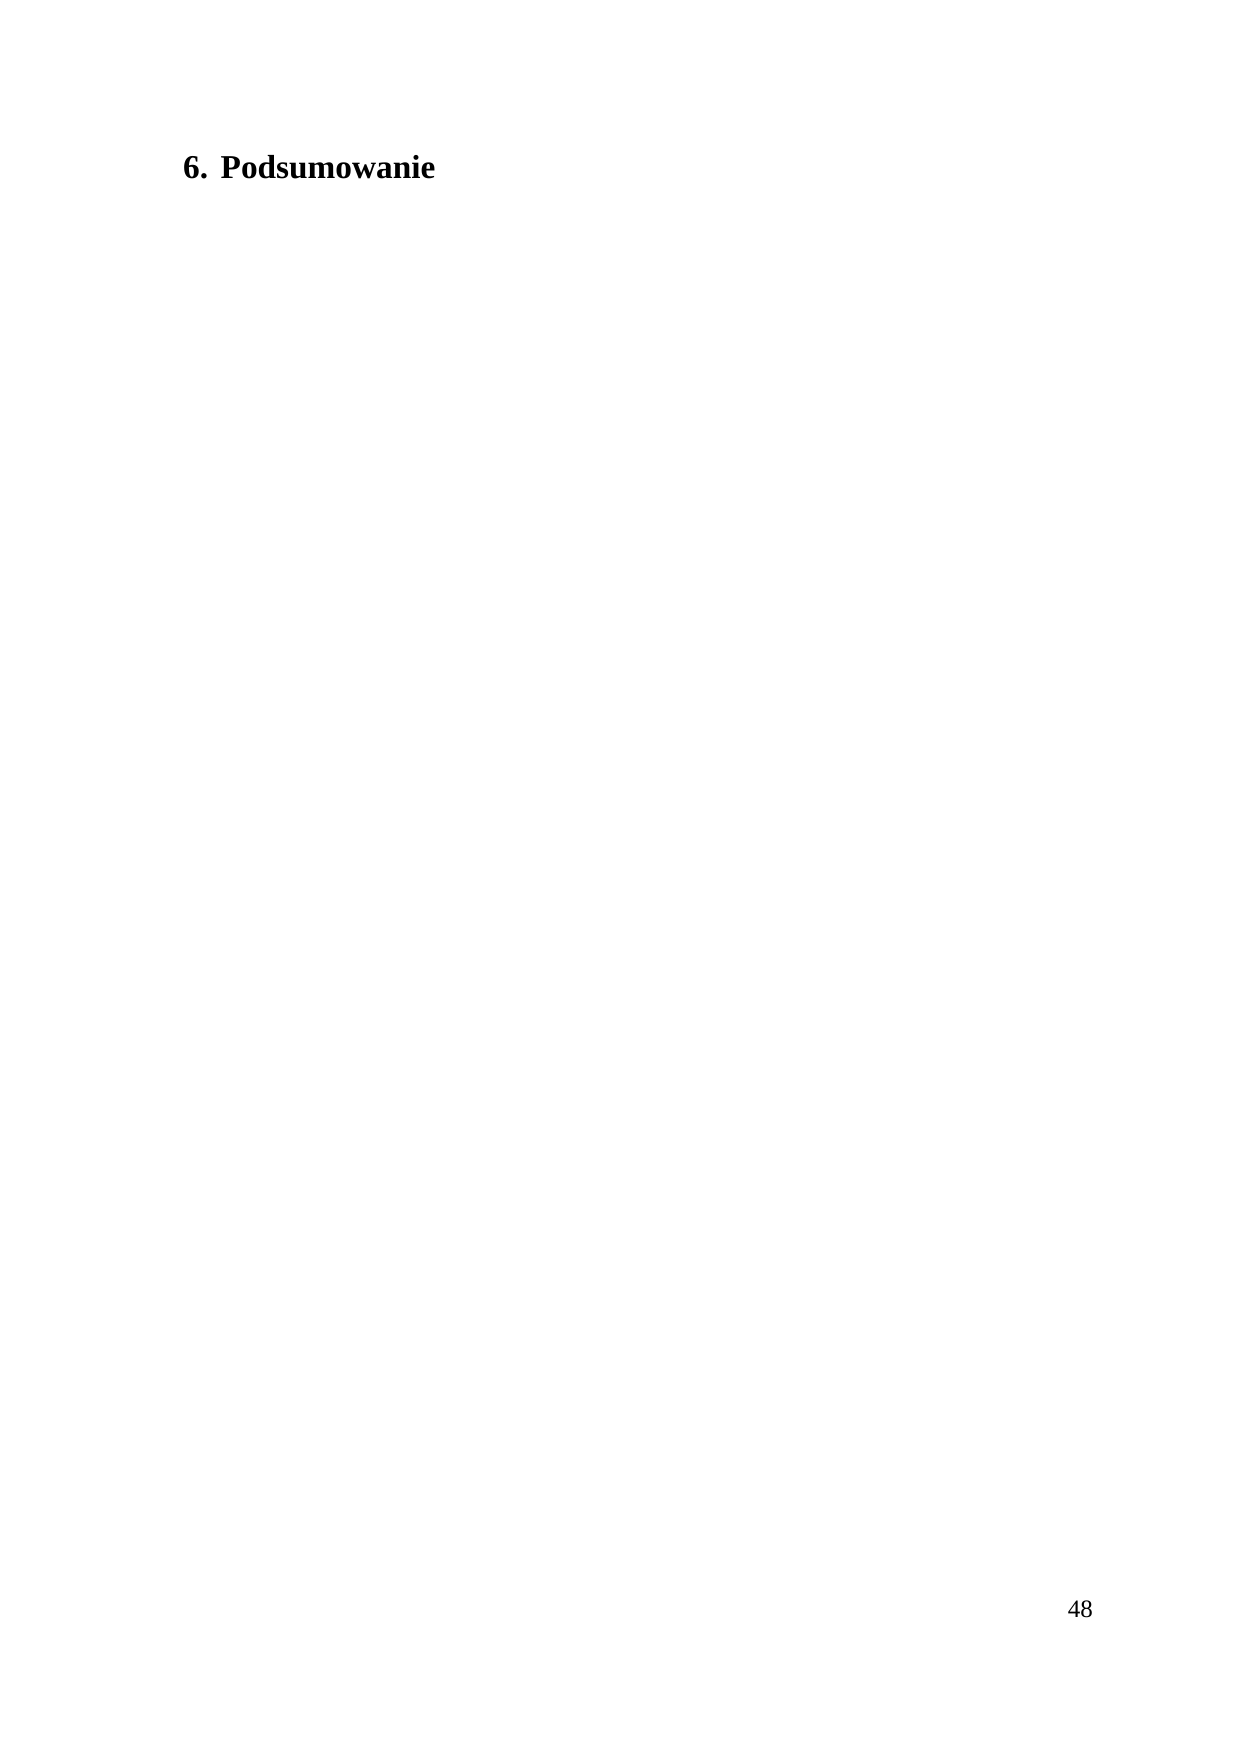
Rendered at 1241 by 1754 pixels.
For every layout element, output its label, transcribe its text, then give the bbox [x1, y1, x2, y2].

subtitle Podsumowanie [183, 148, 1092, 186]
